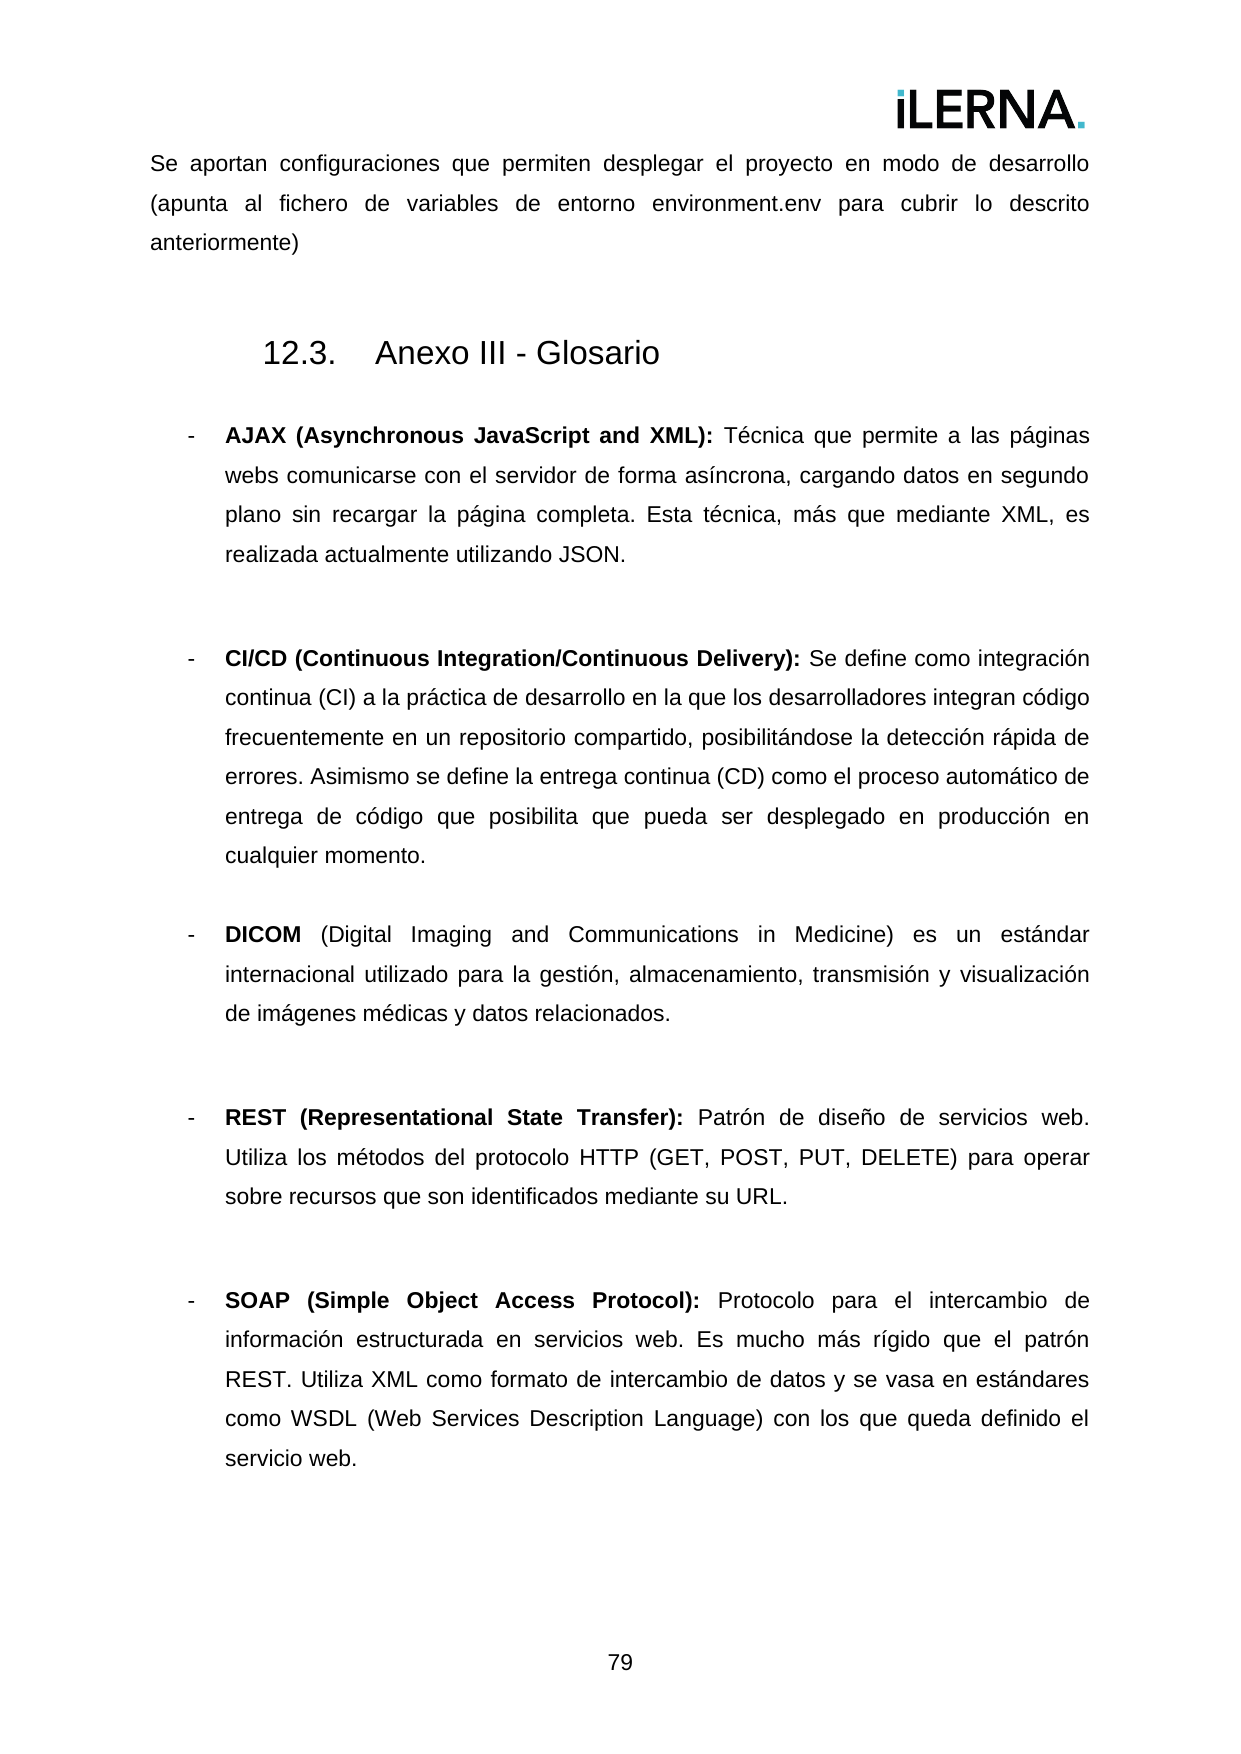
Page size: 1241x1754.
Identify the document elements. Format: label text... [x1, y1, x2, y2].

list SOAP (Simple Object Access Protocol): Protocolo para el intercambio de información estructurada en servicios web. Es mucho más rígido que el patrón REST. Utiliza XML como formato de intercambio de datos y se vasa en estándares como WSDL (Web Services Description Language) con los que queda definido el servicio web. [187, 1287, 1090, 1471]
subtitle Anexo III - Glosario [262, 333, 1090, 371]
list REST (Representational State Transfer): Patrón de diseño de servicios web. Utiliza los métodos del protocolo HTTP (GET, POST, PUT, DELETE) para operar sobre recursos que son identificados mediante su URL. [187, 1104, 1090, 1209]
list AJAX (Asynchronous JavaScript and XML): Técnica que permite a las páginas webs comunicarse con el servidor de forma asíncrona, cargando datos en segundo plano sin recargar la página completa. Esta técnica, más que mediante XML, es realizada actualmente utilizando JSON. [187, 422, 1090, 567]
picture [891, 87, 1091, 131]
list DICOM (Digital Imaging and Communications in Medicine) es un estándar internacional utilizado para la gestión, almacenamiento, transmisión y visualización de imágenes médicas y datos relacionados. [187, 921, 1090, 1026]
text Se aportan configuraciones que permiten desplegar el proyecto en modo de desarrollo (apunta al fichero de variables de entorno environment.env para cubrir lo descrito anteriormente) [150, 150, 1090, 255]
list CI/CD (Continuous Integration/Continuous Delivery): Se define como integración continua (CI) a la práctica de desarrollo en la que los desarrolladores integran código frecuentemente en un repositorio compartido, posibilitándose la detección rápida de errores. Asimismo se define la entrega continua (CD) como el proceso automático de entrega de código que posibilita que pueda ser desplegado en producción en cualquier momento. [187, 645, 1090, 868]
